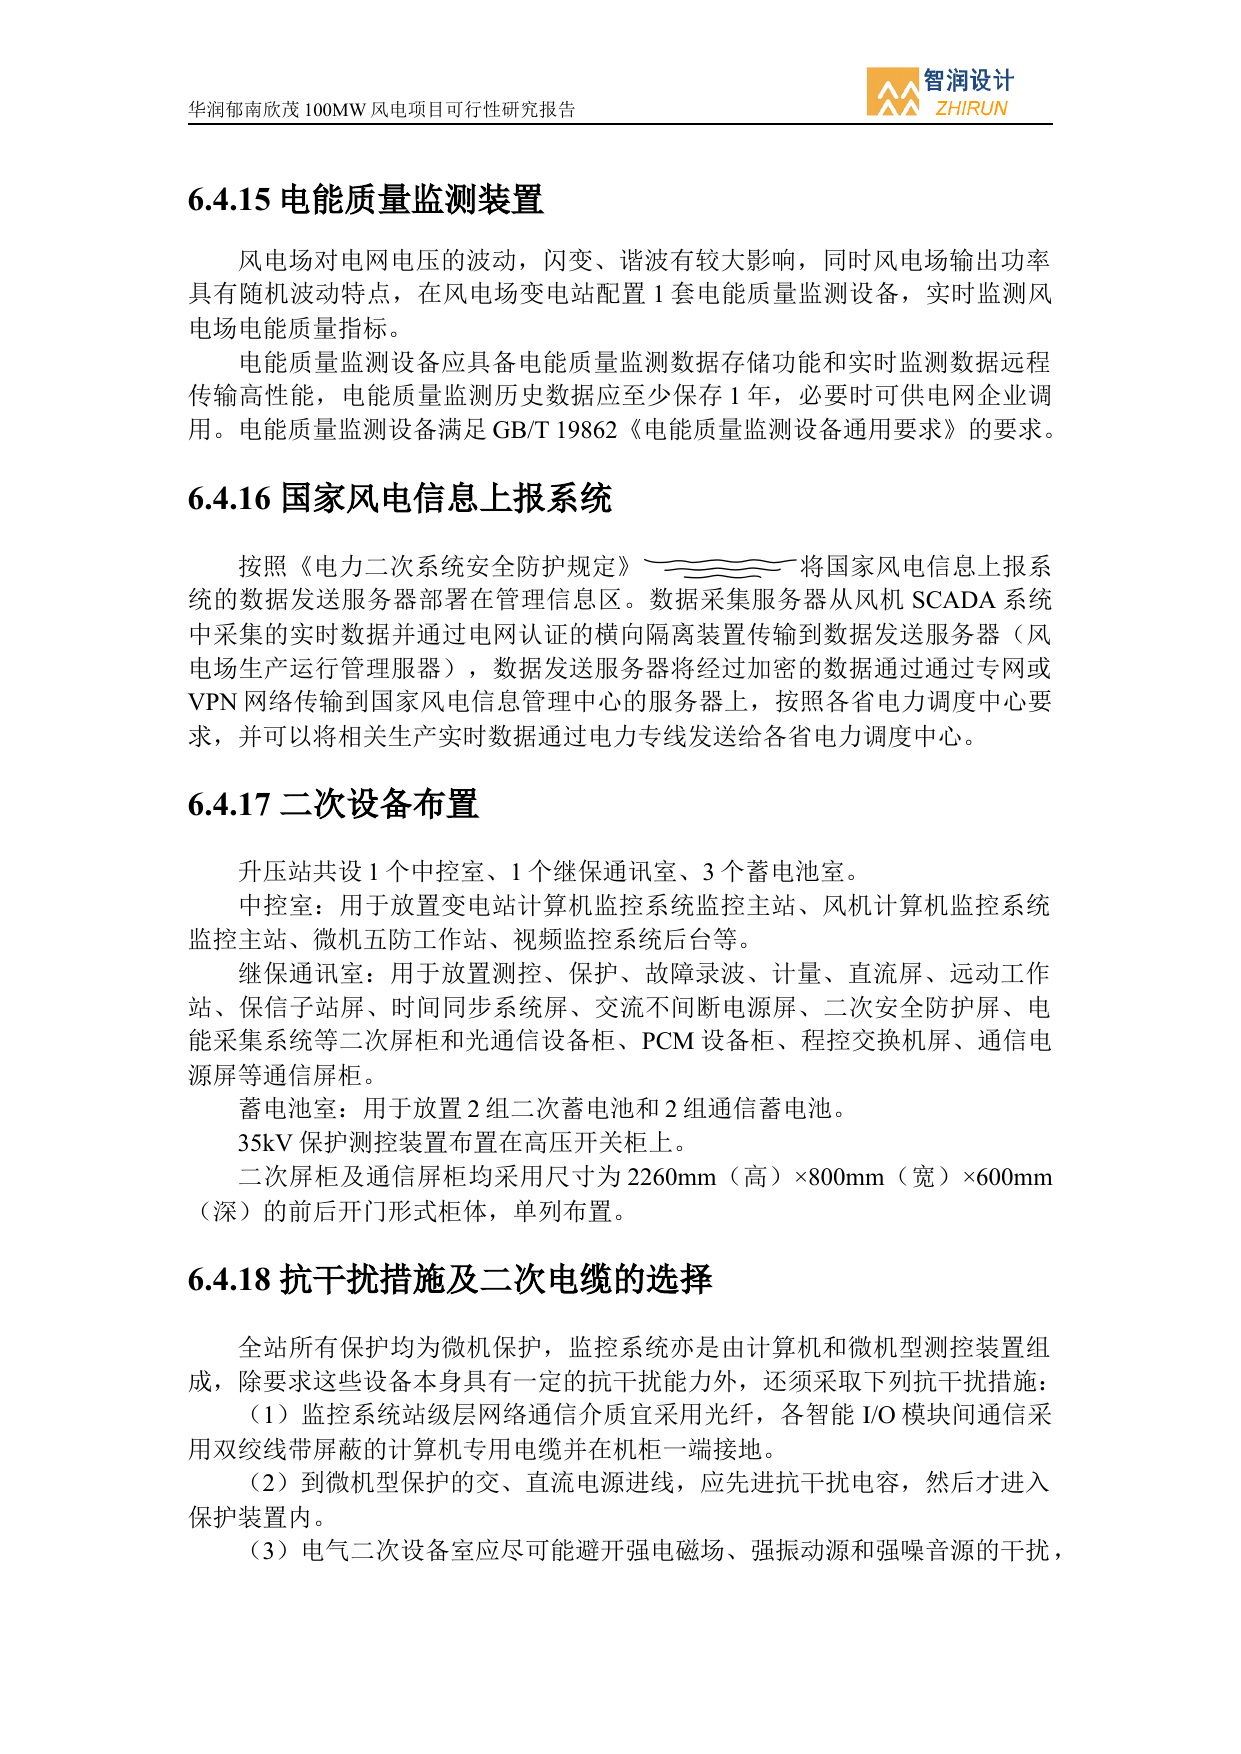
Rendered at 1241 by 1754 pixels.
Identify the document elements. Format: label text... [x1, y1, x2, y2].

text 电能质量监测设备应具备电能质量监测数据存储功能和实时监测数据远程传输高性能，电能质量监测历史数据应至少保存1年，必要时可供电网企业调用。电能质量监测设备满足GB/T 19862《电能质量监测设备通用要求》的要求。 [187, 344, 1053, 446]
text （1）监控系统站级层网络通信介质宜采用光纤，各智能I/O模块间通信采用双绞线带屏蔽的计算机专用电缆并在机柜一端接地。 [187, 1396, 1053, 1464]
text 风电场对电网电压的波动，闪变、谐波有较大影响，同时风电场输出功率具有随机波动特点，在风电场变电站配置1套电能质量监测设备，实时监测风电场电能质量指标。 [187, 242, 1053, 344]
text 6.4.18 抗干扰措施及二次电缆的选择 [187, 1244, 1053, 1312]
text 继保通讯室：用于放置测控、保护、故障录波、计量、直流屏、远动工作站、保信子站屏、时间同步系统屏、交流不间断电源屏、二次安全防护屏、电能采集系统等二次屏柜和光通信设备柜、PCM设备柜、程控交换机屏、通信电源屏等通信屏柜。 [187, 955, 1053, 1091]
text 蓄电池室：用于放置2组二次蓄电池和2组通信蓄电池。 [187, 1091, 1053, 1125]
text 二次屏柜及通信屏柜均采用尺寸为2260mm（高）×800mm（宽）×600mm（深）的前后开门形式柜体，单列布置。 [187, 1159, 1053, 1227]
text 6.4.16 国家风电信息上报系统 [187, 463, 1053, 531]
text 中控室：用于放置变电站计算机监控系统监控主站、风机计算机监控系统监控主站、微机五防工作站、视频监控系统后台等。 [187, 887, 1053, 955]
text 6.4.15电能质量监测装置 [187, 164, 1053, 232]
text 按照《电力二次系统安全防护规定》将国家风电信息上报系统的数据发送服务器部署在管理信息区。数据采集服务器从风机SCADA系统中采集的实时数据并通过电网认证的横向隔离装置传输到数据发送服务器（风电场生产运行管理服器），数据发送服务器将经过加密的数据通过通过专网或VPN网络传输到国家风电信息管理中心的服务器上，按照各省电力调度中心要求，并可以将相关生产实时数据通过电力专线发送给各省电力调度中心。 [187, 547, 1053, 751]
text 升压站共设1个中控室、1个继保通讯室、3个蓄电池室。 [187, 853, 1053, 887]
text 6.4.17 二次设备布置 [187, 768, 1053, 836]
text 全站所有保护均为微机保护，监控系统亦是由计算机和微机型测控装置组成，除要求这些设备本身具有一定的抗干扰能力外，还须采取下列抗干扰措施： [187, 1328, 1053, 1396]
text 35kV保护测控装置布置在高压开关柜上。 [187, 1125, 1053, 1159]
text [187, 1532, 1053, 1566]
picture [866, 65, 1014, 117]
text （2）到微机型保护的交、直流电源进线，应先进抗干扰电容，然后才进入保护装置内。 [187, 1464, 1053, 1532]
